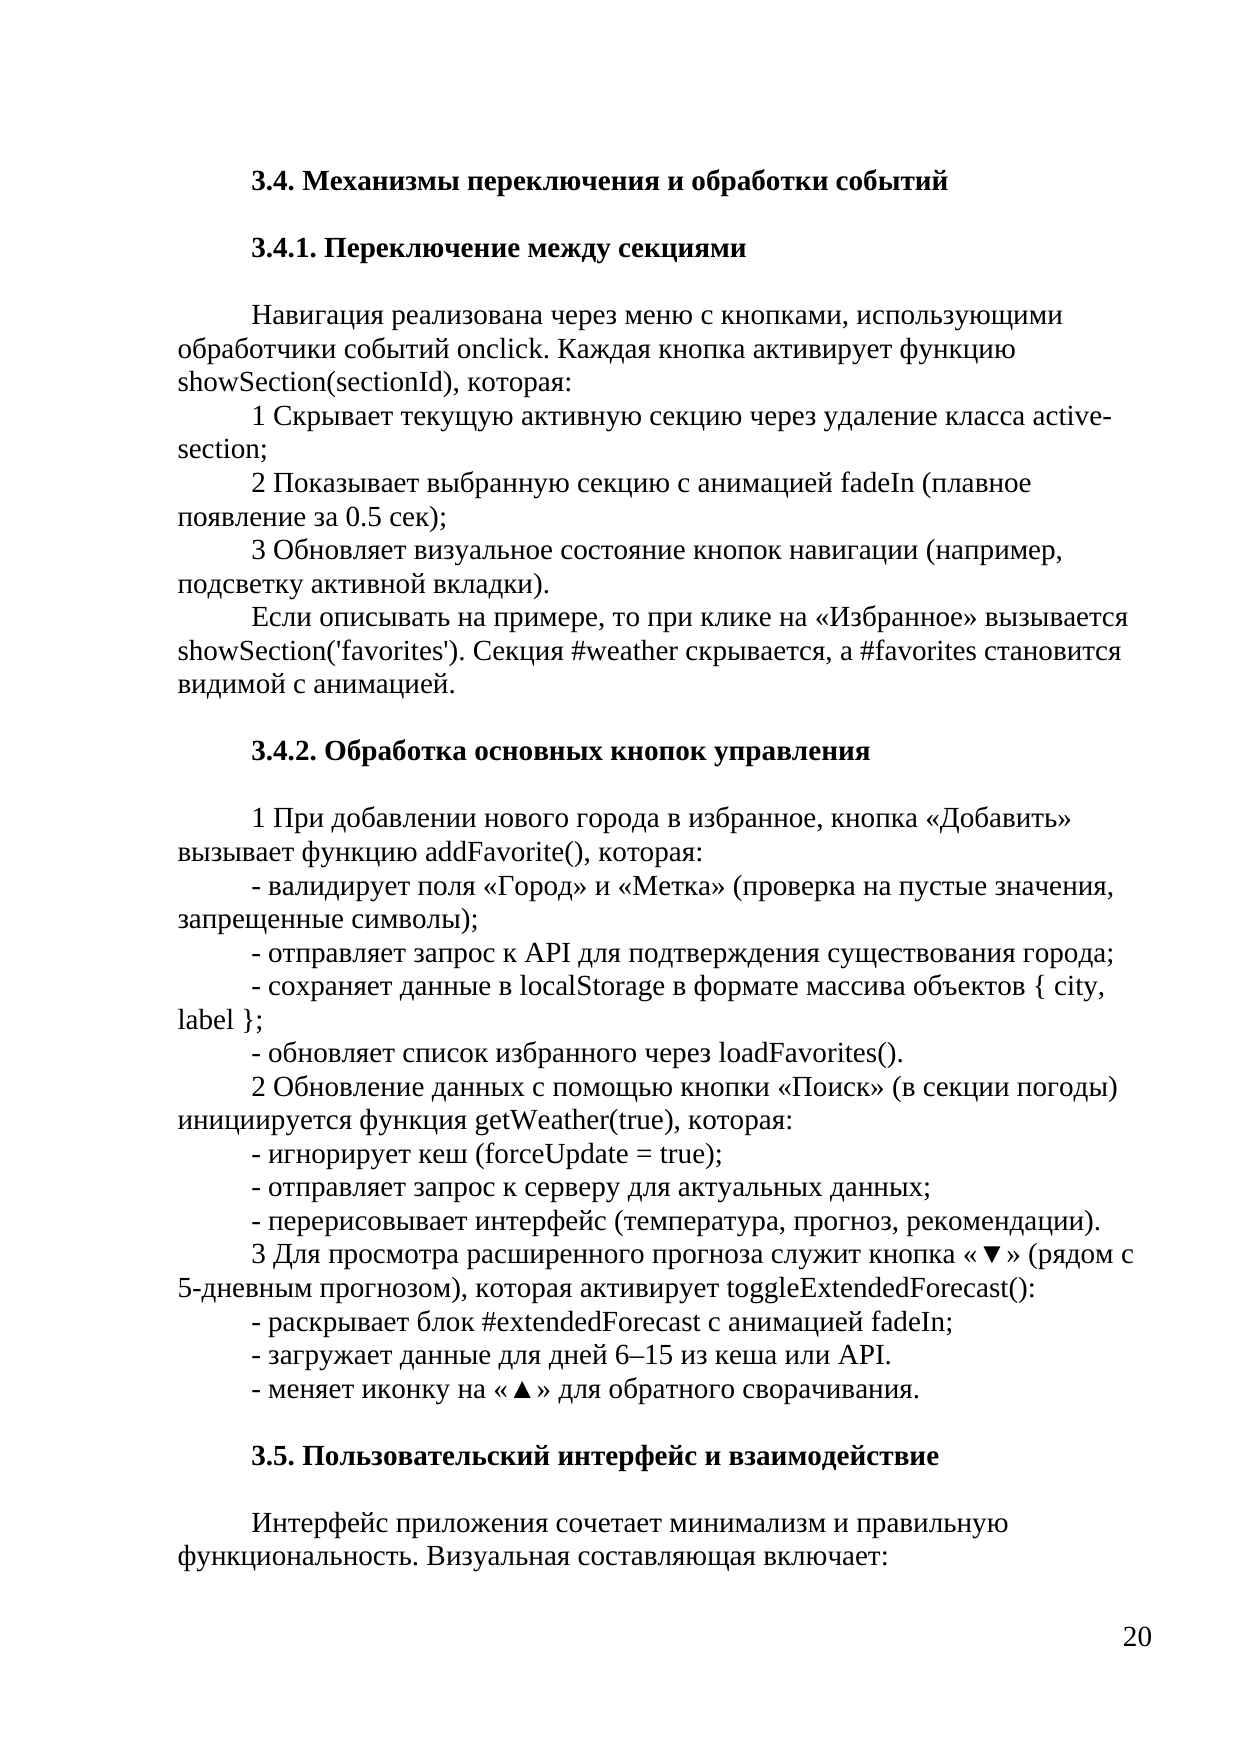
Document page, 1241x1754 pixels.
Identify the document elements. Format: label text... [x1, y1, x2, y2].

text 3 Обновляет визуальное состояние кнопок навигации (например, подсветку активной вкладки). [177, 532, 1152, 599]
text Если описывать на примере, то при клике на «Избранное» вызывается showSection('favorites'). Секция #weather скрывается, а #favorites становится видимой с анимацией. [177, 599, 1152, 700]
text - обновляет список избранного через loadFavorites(). [177, 1035, 1152, 1069]
text Интерфейс приложения сочетает минимализм и правильную функциональность. Визуальная составляющая включает: [177, 1505, 1152, 1572]
text 1 При добавлении нового города в избранное, кнопка «Добавить» вызывает функцию addFavorite(), которая: [177, 801, 1152, 868]
text 3.4.1. Переключение между секциями [177, 230, 1152, 264]
text 2 Показывает выбранную секцию с анимацией fadeIn (плавное появление за 0.5 сек); [177, 465, 1152, 532]
text - перерисовывает интерфейс (температура, прогноз, рекомендации). [177, 1203, 1152, 1237]
text 3.4. Механизмы переключения и обработки событий [177, 163, 1152, 197]
text 3.5. Пользовательский интерфейс и взаимодействие [177, 1438, 1152, 1471]
text - сохраняет данные в localStorage в формате массива объектов { city, label }; [177, 968, 1152, 1035]
text Навигация реализована через меню с кнопками, использующими обработчики событий onclick. Каждая кнопка активирует функцию showSection(sectionId), которая: [177, 297, 1152, 398]
text 1 Скрывает текущую активную секцию через удаление класса active-section; [177, 398, 1152, 465]
text 2 Обновление данных с помощью кнопки «Поиск» (в секции погоды) инициируется функция getWeather(true), которая: [177, 1069, 1152, 1136]
text - отправляет запрос к API для подтверждения существования города; [177, 935, 1152, 968]
text - валидирует поля «Город» и «Метка» (проверка на пустые значения, запрещенные символы); [177, 868, 1152, 935]
text 3.4.2. Обработка основных кнопок управления [177, 733, 1152, 767]
text - загружает данные для дней 6–15 из кеша или API. [177, 1337, 1152, 1371]
text - отправляет запрос к серверу для актуальных данных; [177, 1169, 1152, 1203]
text - раскрывает блок #extendedForecast с анимацией fadeIn; [177, 1304, 1152, 1337]
text 3 Для просмотра расширенного прогноза служит кнопка «▼» (рядом с 5-дневным прогнозом), которая активирует toggleExtendedForecast(): [177, 1237, 1152, 1304]
text - игнорирует кеш (forceUpdate = true); [177, 1136, 1152, 1169]
text - меняет иконку на «▲» для обратного сворачивания. [177, 1371, 1152, 1404]
